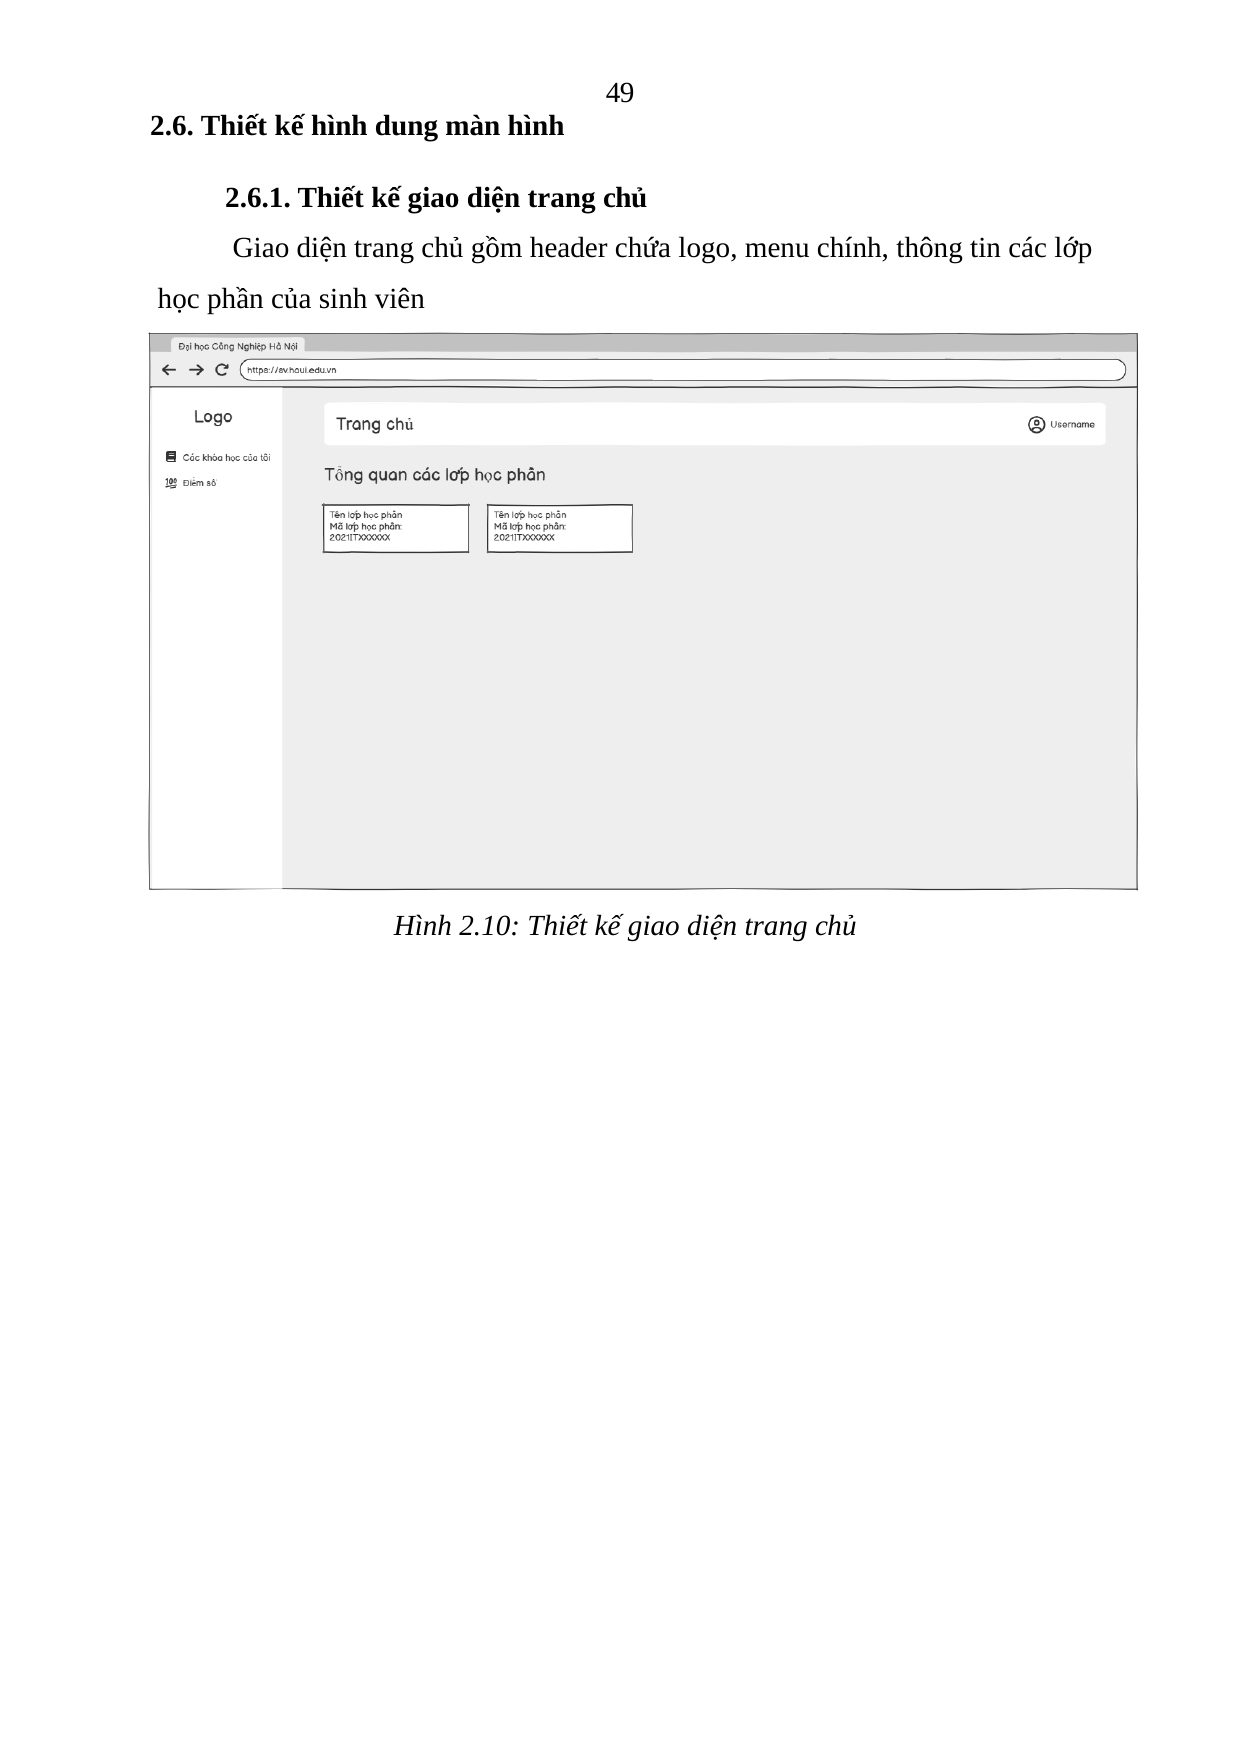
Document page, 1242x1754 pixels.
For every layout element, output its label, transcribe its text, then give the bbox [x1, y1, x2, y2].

subtitle Thiết kế giao diện trang chủ [225, 180, 1138, 214]
picture [147, 331, 1139, 891]
subtitle Thiết kế hình dung màn hình [150, 108, 1138, 142]
text Giao diện trang chủ gồm header chứa logo, menu chính, thông tin các lớp học phần của sinh viên [157, 231, 1138, 314]
text Hình 2.10: Thiết kế giao diện trang chủ [157, 908, 1093, 942]
